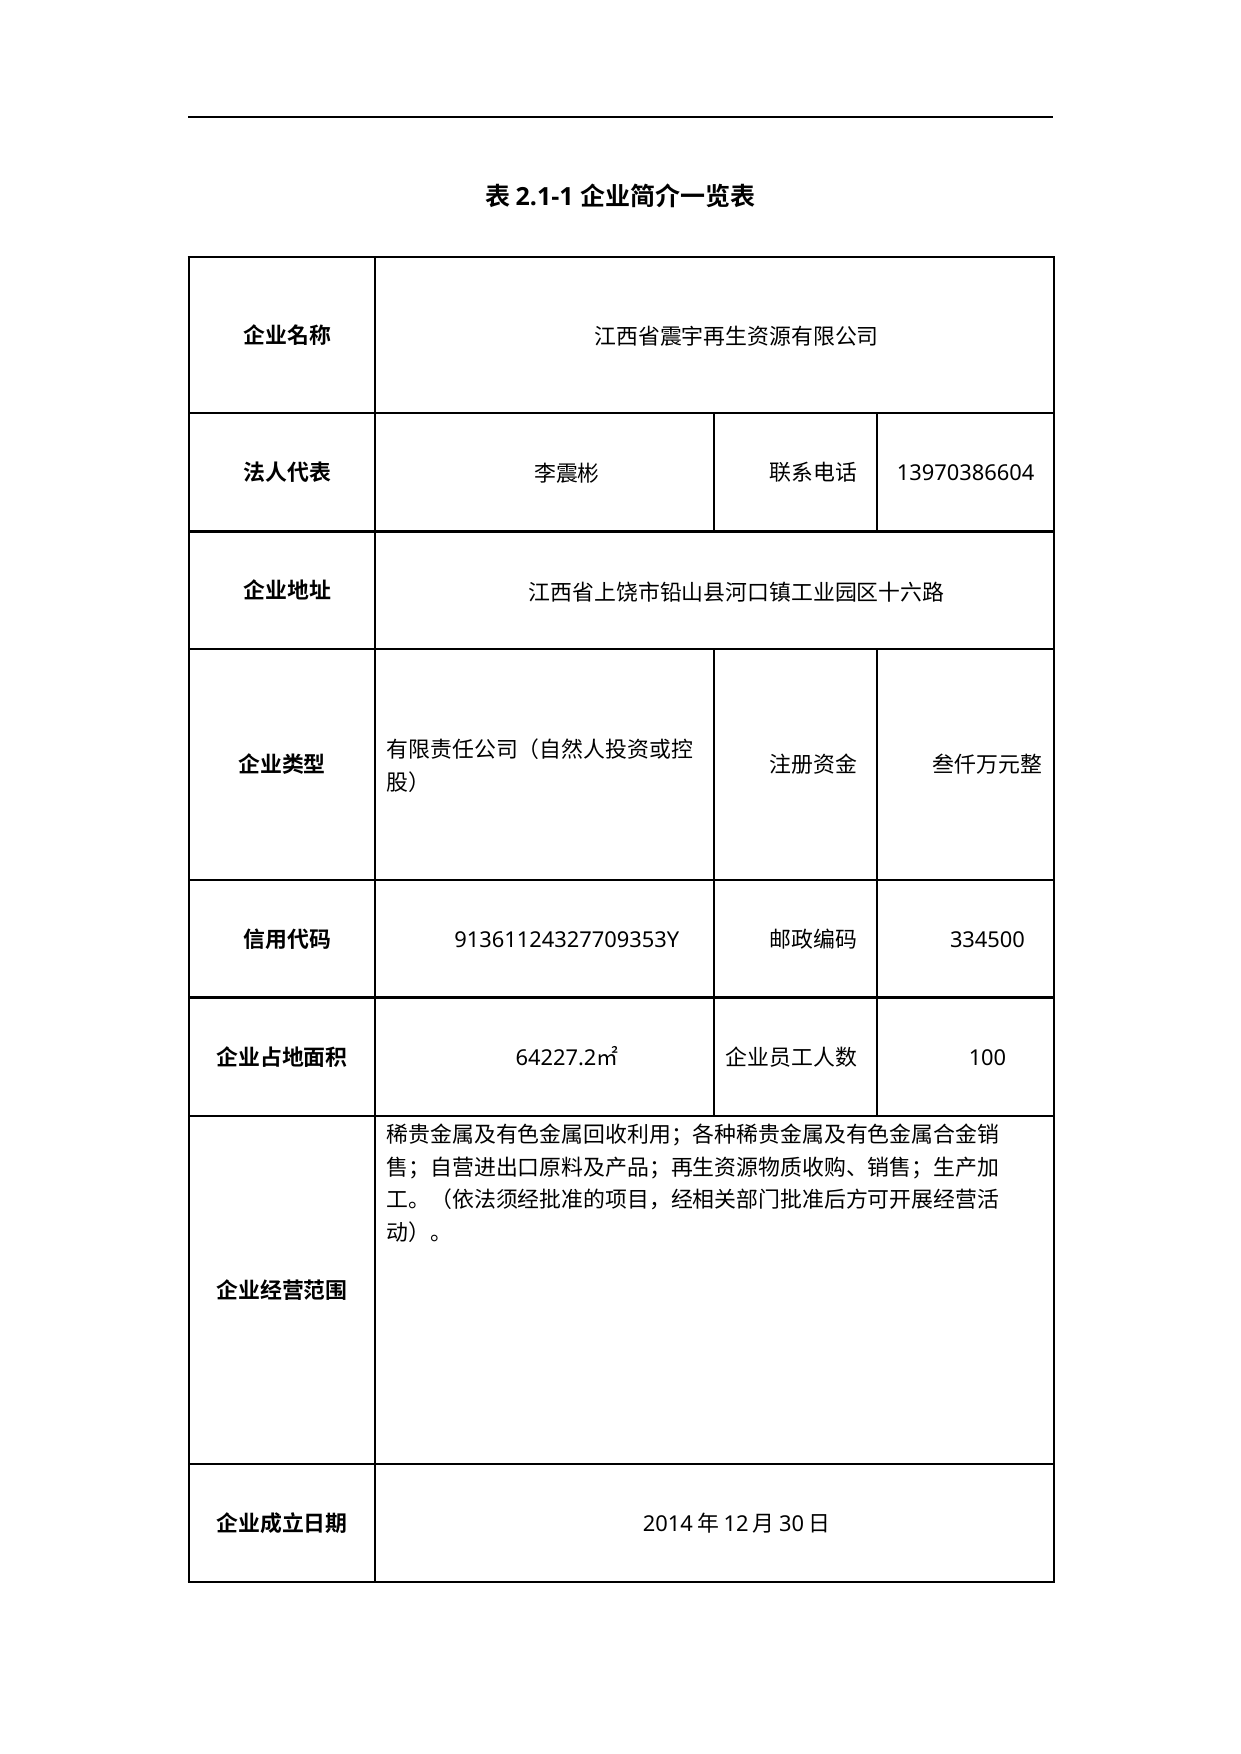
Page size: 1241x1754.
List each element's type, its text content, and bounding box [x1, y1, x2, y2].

table_cell 联系电话 [715, 414, 876, 530]
table_cell 企业地址 [190, 533, 374, 648]
table_cell 企业占地面积 [190, 999, 374, 1114]
table_cell 注册资金 [715, 650, 876, 878]
table_cell 稀贵金属及有色金属回收利用；各种稀贵金属及有色金属合金销售；自营进出口原料及产品；再生资源物质收购、销售；生产加工。（依法须经批准的项目，经相关部门批准后方可开展经营活动）。 [376, 1117, 1053, 1463]
table_cell 64227.2㎡ [376, 999, 713, 1114]
table_cell 邮政编码 [715, 881, 876, 996]
table_cell 334500 [878, 881, 1053, 996]
table_cell 企业员工人数 [715, 999, 876, 1114]
table_cell 91361124327709353Y [376, 881, 713, 996]
table_cell 100 [878, 999, 1053, 1114]
table_cell 法人代表 [190, 414, 374, 530]
table_header 企业名称 [190, 258, 374, 412]
table_cell 信用代码 [190, 881, 374, 996]
table_cell 企业类型 [190, 650, 374, 878]
table_header 江西省震宇再生资源有限公司 [376, 258, 1053, 412]
table_cell 13970386604 [878, 414, 1053, 530]
table_cell 企业经营范围 [190, 1117, 374, 1463]
table_cell 李震彬 [376, 414, 713, 530]
table_cell 有限责任公司（自然人投资或控股） [376, 650, 713, 878]
table_cell 企业成立日期 [190, 1465, 374, 1581]
text 表2.1-1 企业简介一览表 [187, 162, 1053, 227]
table_cell 江西省上饶市铅山县河口镇工业园区十六路 [376, 533, 1053, 648]
table_cell 叁仟万元整 [878, 650, 1053, 878]
table_cell 2014年12月30日 [376, 1465, 1053, 1581]
